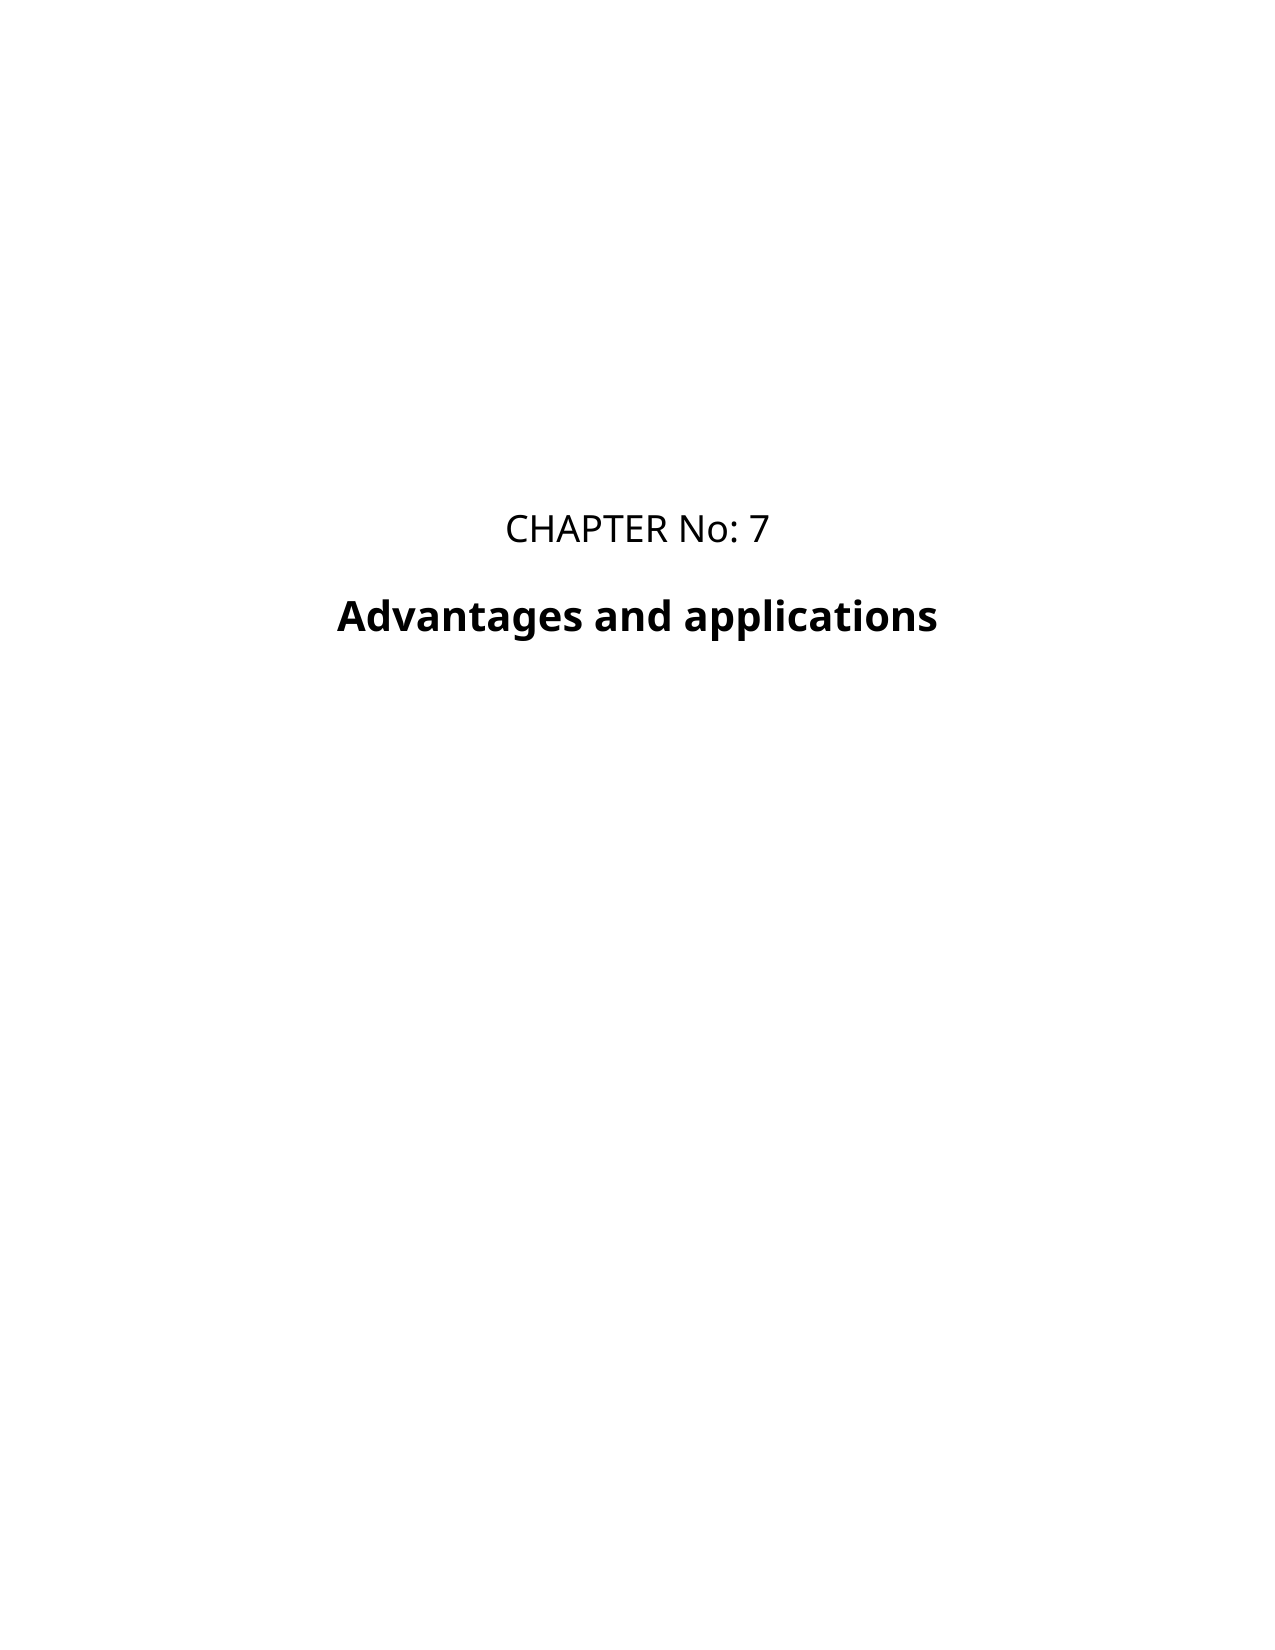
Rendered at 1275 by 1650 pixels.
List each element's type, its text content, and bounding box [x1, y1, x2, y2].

text CHAPTER No: 7 [150, 502, 1125, 553]
text Advantages and applications [150, 587, 1125, 644]
